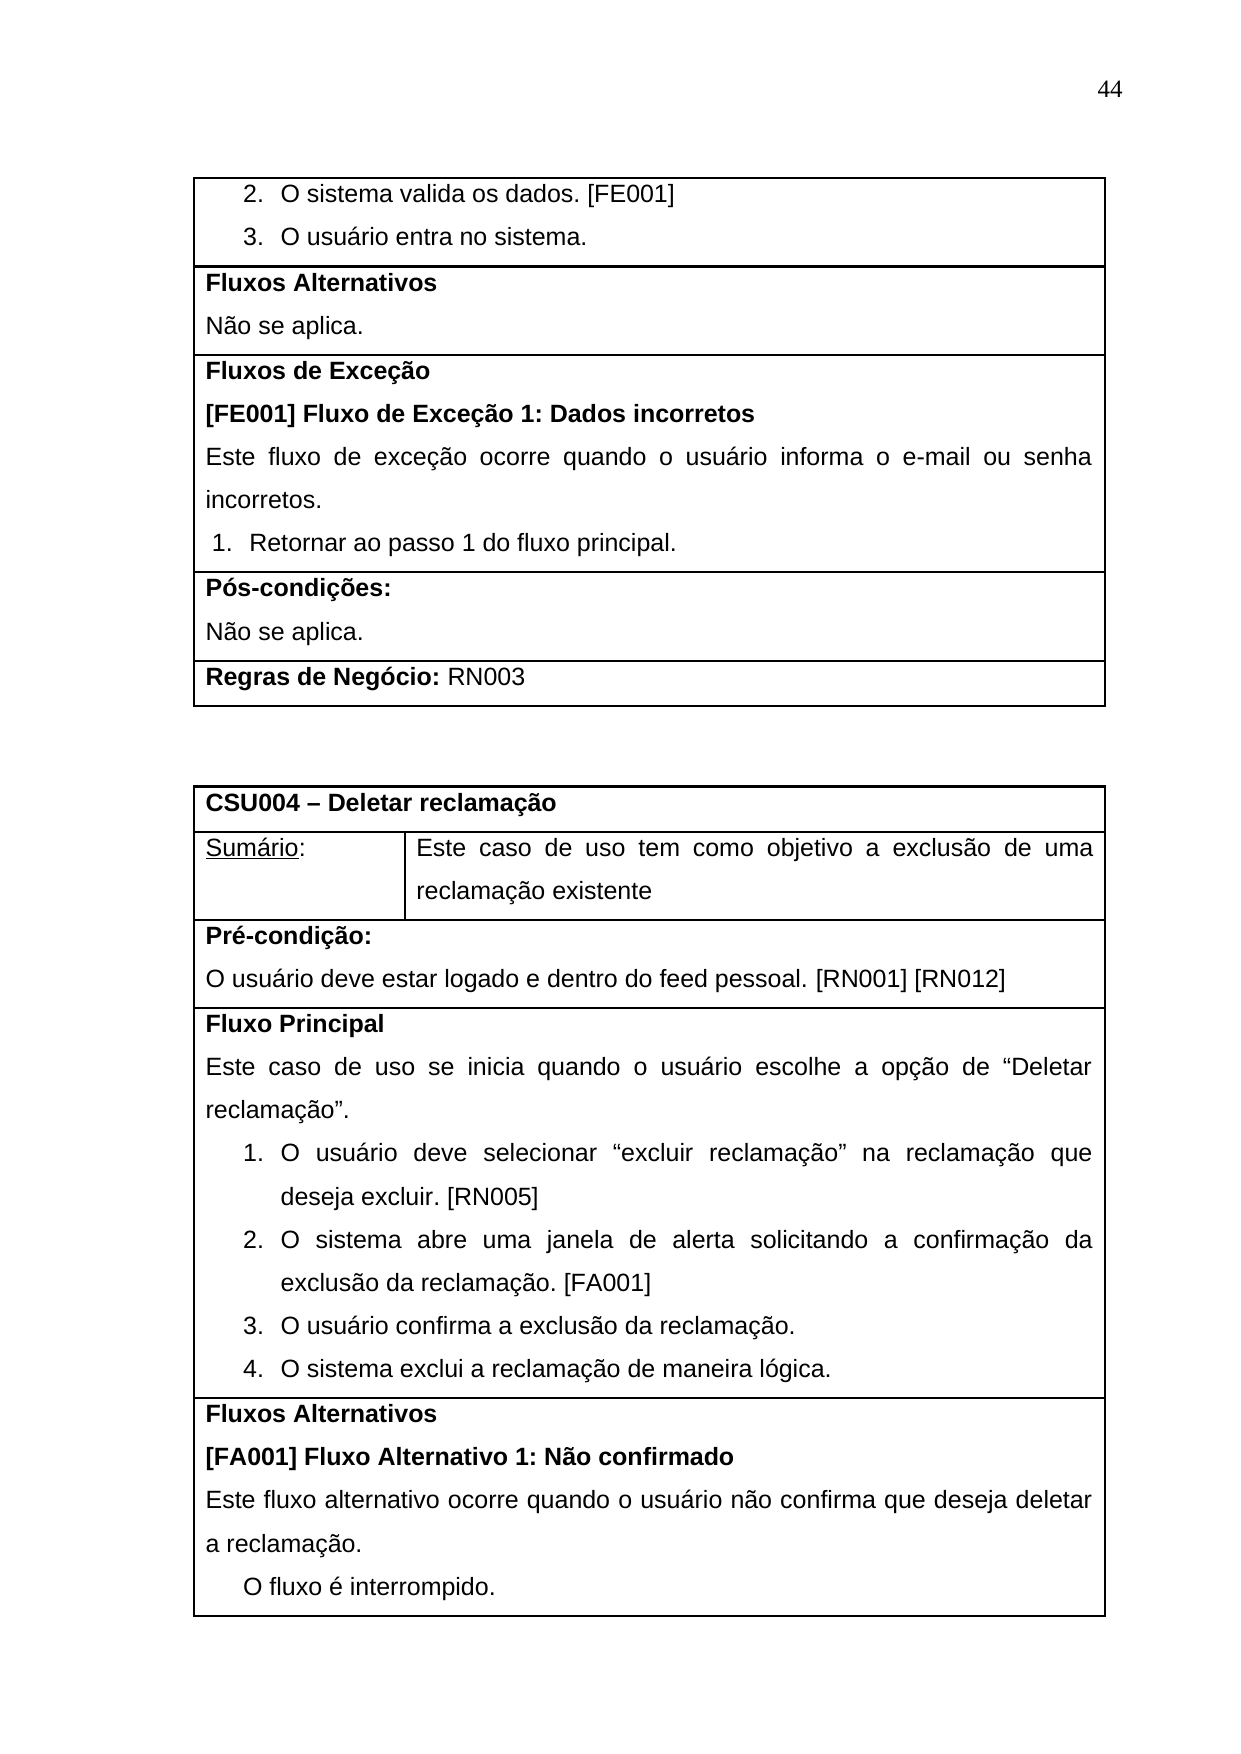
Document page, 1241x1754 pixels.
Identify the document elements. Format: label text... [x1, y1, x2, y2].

table_cell Fluxos de Exceção [FE001] Fluxo de Exceção 1: Dados incorretos Este fluxo de exceção ocorre quando o usuário informa o e-mail ou senha incorretos. Retornar ao passo 1 do fluxo principal. [195, 356, 1104, 571]
table_header CSU004 – Deletar reclamação [195, 788, 1104, 831]
table_cell Este caso de uso tem como objetivo a exclusão de uma reclamação existente [406, 833, 1104, 919]
table_cell Regras de Negócio: RN003 [195, 662, 1104, 704]
table_cell Fluxos Alternativos [FA001] Fluxo Alternativo 1: Não confirmado Este fluxo alternativo ocorre quando o usuário não confirma que deseja deletar a reclamação. O fluxo é interrompido. [195, 1399, 1104, 1615]
table_cell Sumário: [195, 833, 404, 919]
table_cell Pós-condições: Não se aplica. [195, 573, 1104, 659]
table_cell Fluxo Principal Este caso de uso se inicia quando o usuário escolhe a opção de “Deletar reclamação”. O usuário deve selecionar “excluir reclamação” na reclamação que deseja excluir. [RN005] O sistema abre uma janela de alerta solicitando a confirmação da exclusão da reclamação. [FA001] O usuário confirma a exclusão da reclamação. O sistema exclui a reclamação de maneira lógica. [195, 1009, 1104, 1397]
table_cell Pré-condição: O usuário deve estar logado e dentro do feed pessoal. [RN001] [RN012] [195, 921, 1104, 1007]
table_cell Fluxos Alternativos Não se aplica. [195, 268, 1104, 354]
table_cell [195, 179, 1104, 265]
